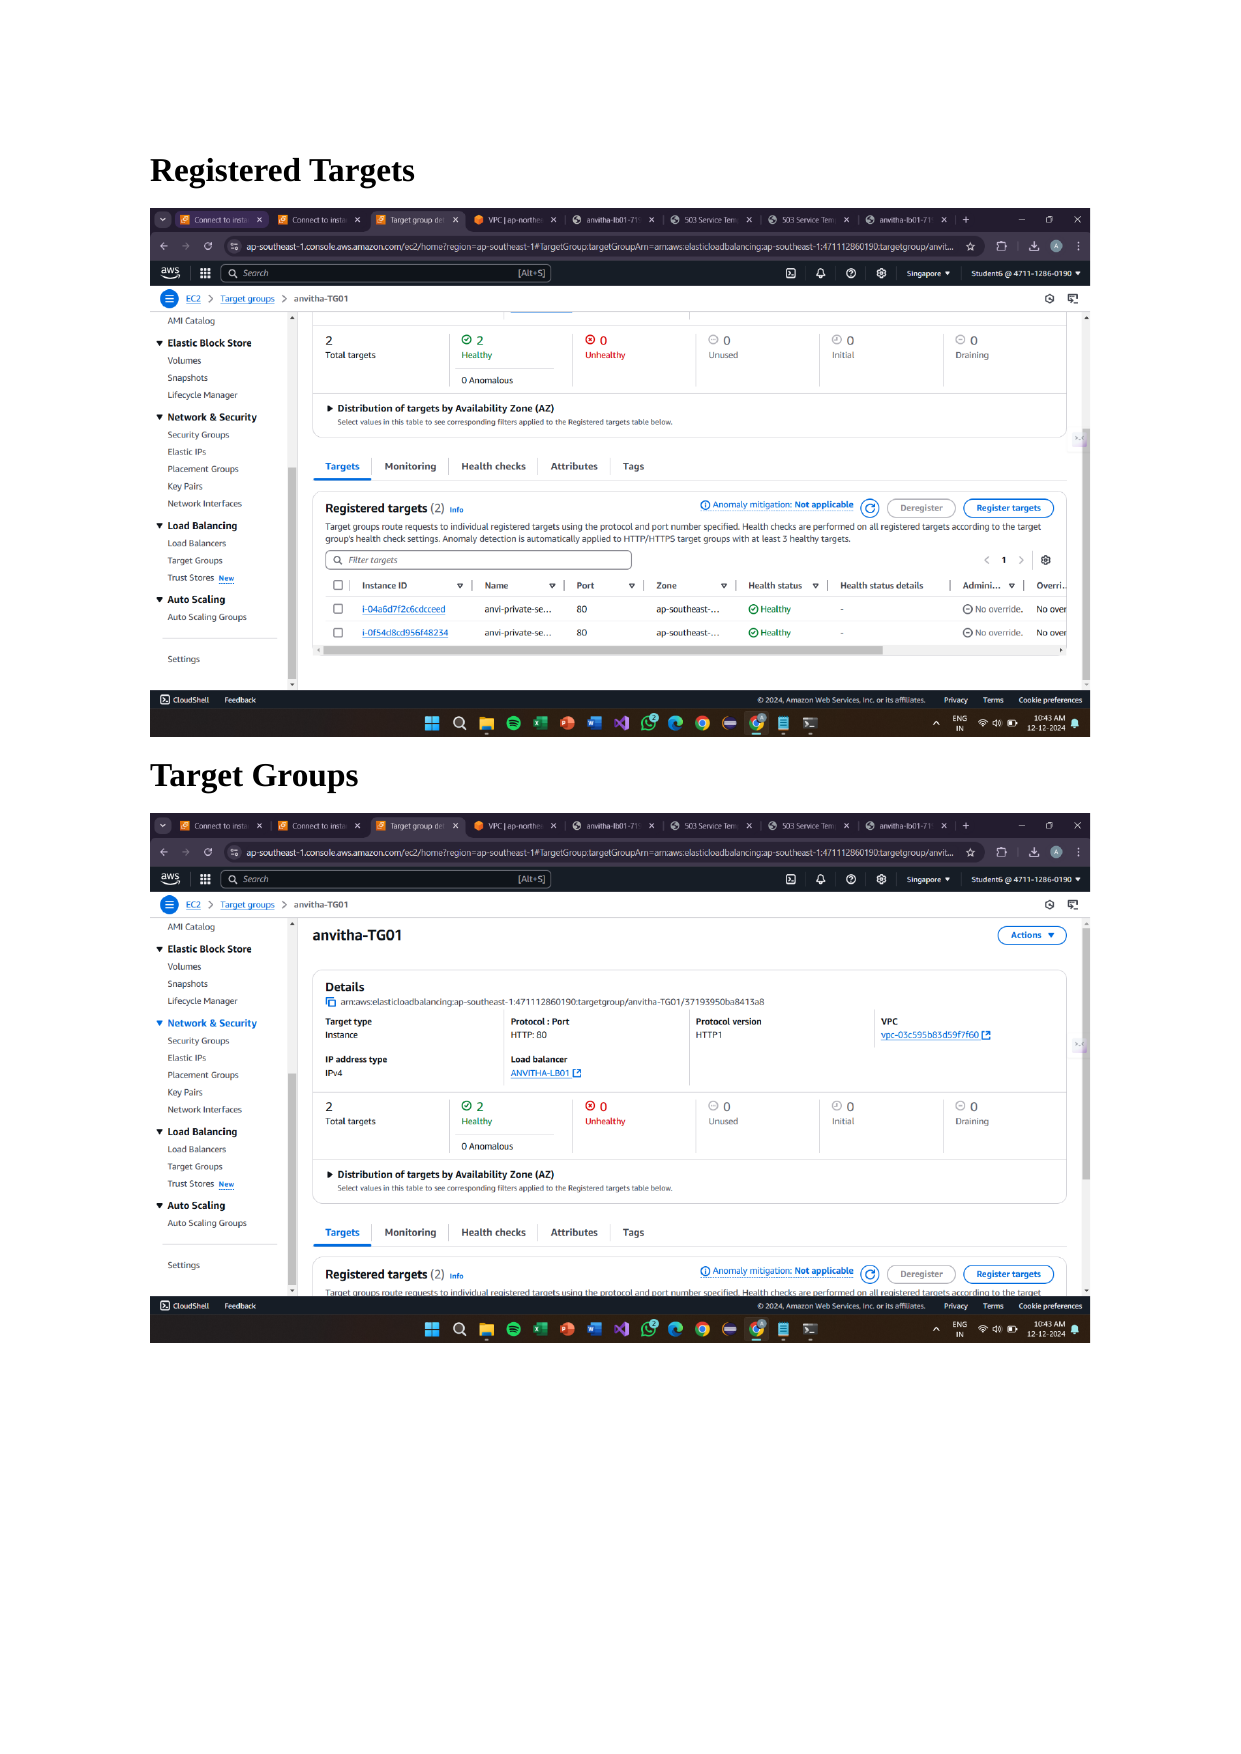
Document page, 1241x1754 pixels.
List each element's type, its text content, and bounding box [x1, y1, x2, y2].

text Registered Targets [150, 150, 1090, 188]
picture [150, 208, 1091, 737]
picture [150, 813, 1091, 1343]
text Target Groups [150, 756, 1090, 794]
